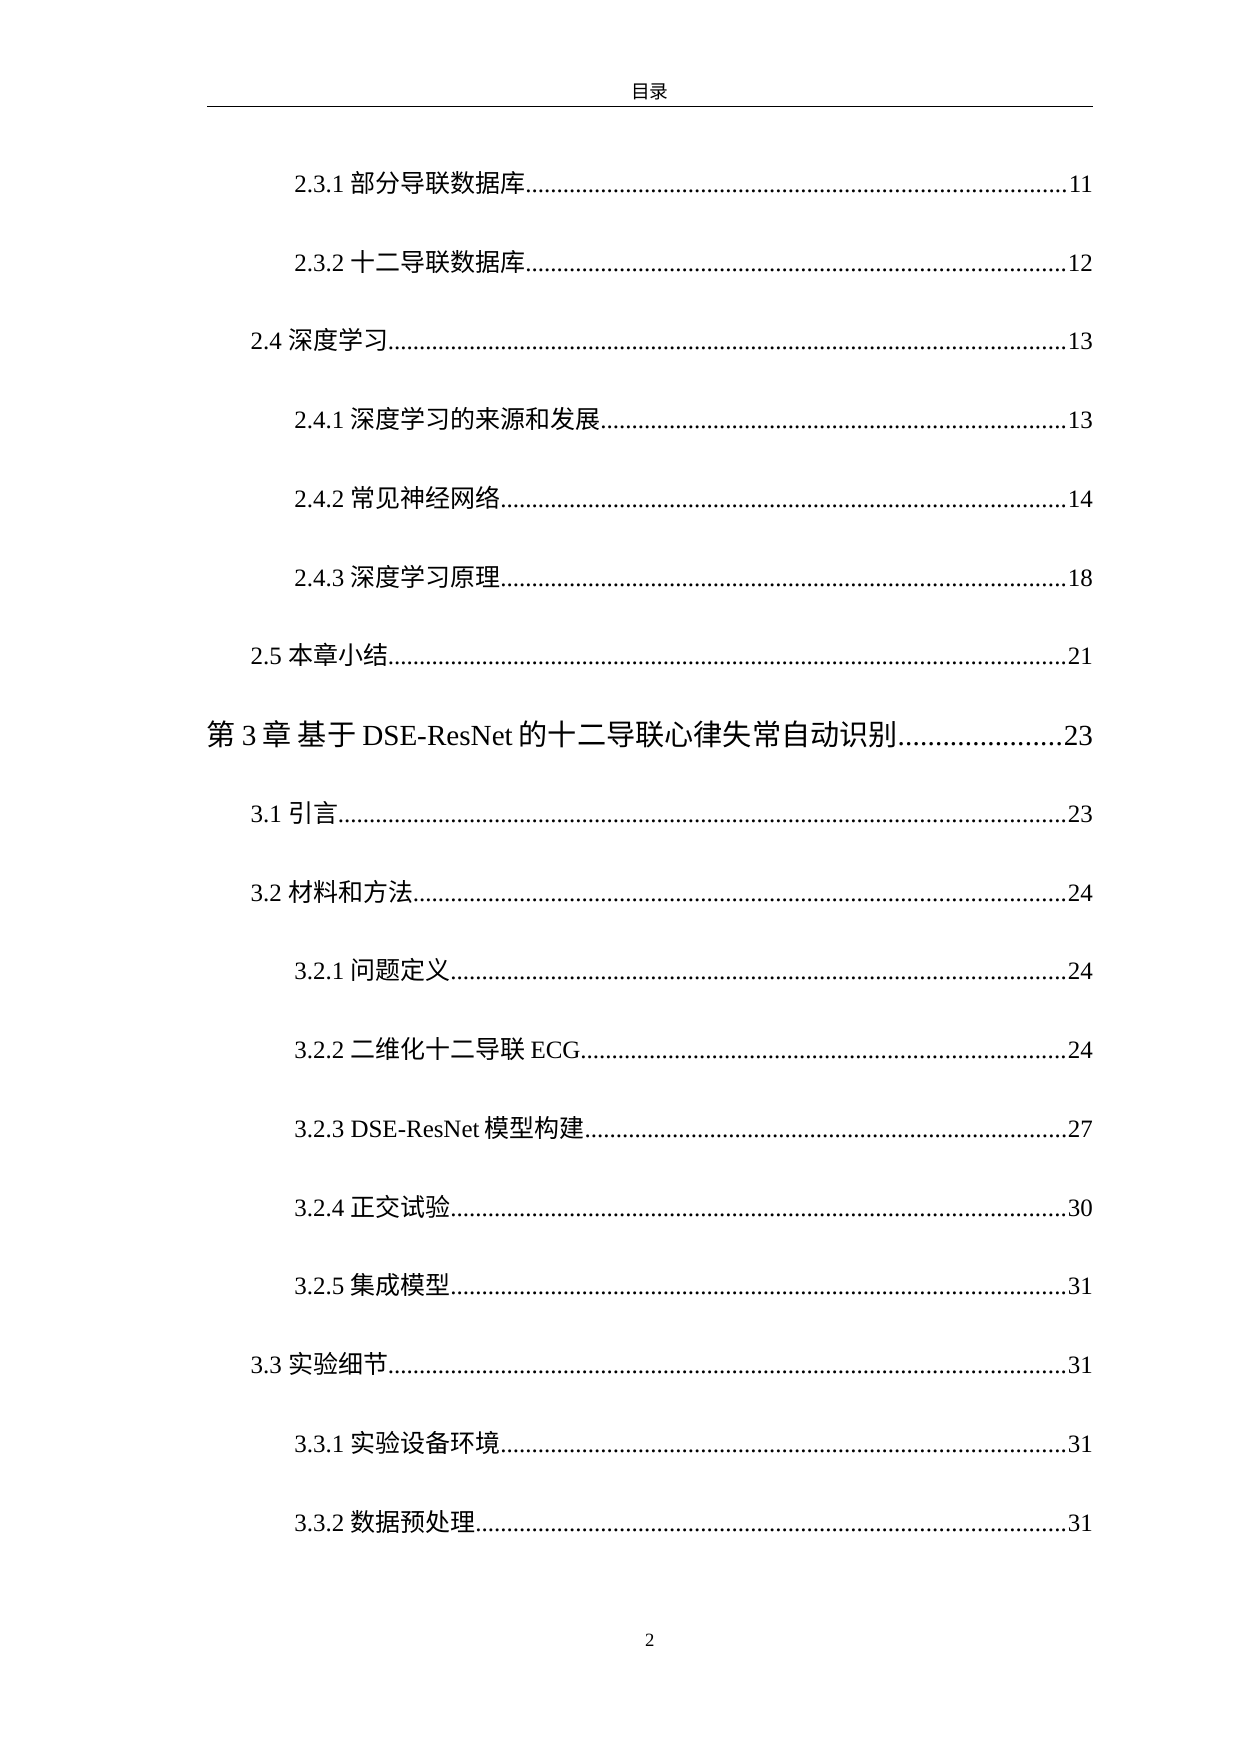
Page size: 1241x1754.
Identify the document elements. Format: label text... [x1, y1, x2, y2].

text 2.3.1 部分导联数据库 11 [294, 148, 1093, 214]
text 3.2.5 集成模型 31 [294, 1251, 1093, 1317]
text 3.1 引言 23 [250, 778, 1093, 844]
text 2.3.2 十二导联数据库 12 [294, 227, 1093, 293]
text 3.3 实验细节 31 [250, 1329, 1093, 1396]
text 2.4 深度学习 13 [250, 306, 1093, 372]
text 3.2.3 DSE-ResNet模型构建 27 [294, 1093, 1093, 1159]
text 2.5 本章小结 21 [250, 621, 1093, 687]
text 3.3.2 数据预处理 31 [294, 1487, 1093, 1553]
text 3.3.1 实验设备环境 31 [294, 1408, 1093, 1474]
text 3.2.2 二维化十二导联ECG 24 [294, 1014, 1093, 1081]
text 2.4.3 深度学习原理 18 [294, 542, 1093, 608]
text 2.4.1 深度学习的来源和发展 13 [294, 384, 1093, 451]
text 3.2 材料和方法 24 [250, 857, 1093, 923]
text 第3章 基于DSE-ResNet的十二导联心律失常自动识别 23 [207, 699, 1093, 766]
text 2.4.2 常见神经网络 14 [294, 463, 1093, 529]
text 3.2.1 问题定义 24 [294, 936, 1093, 1002]
text 3.2.4 正交试验 30 [294, 1172, 1093, 1238]
